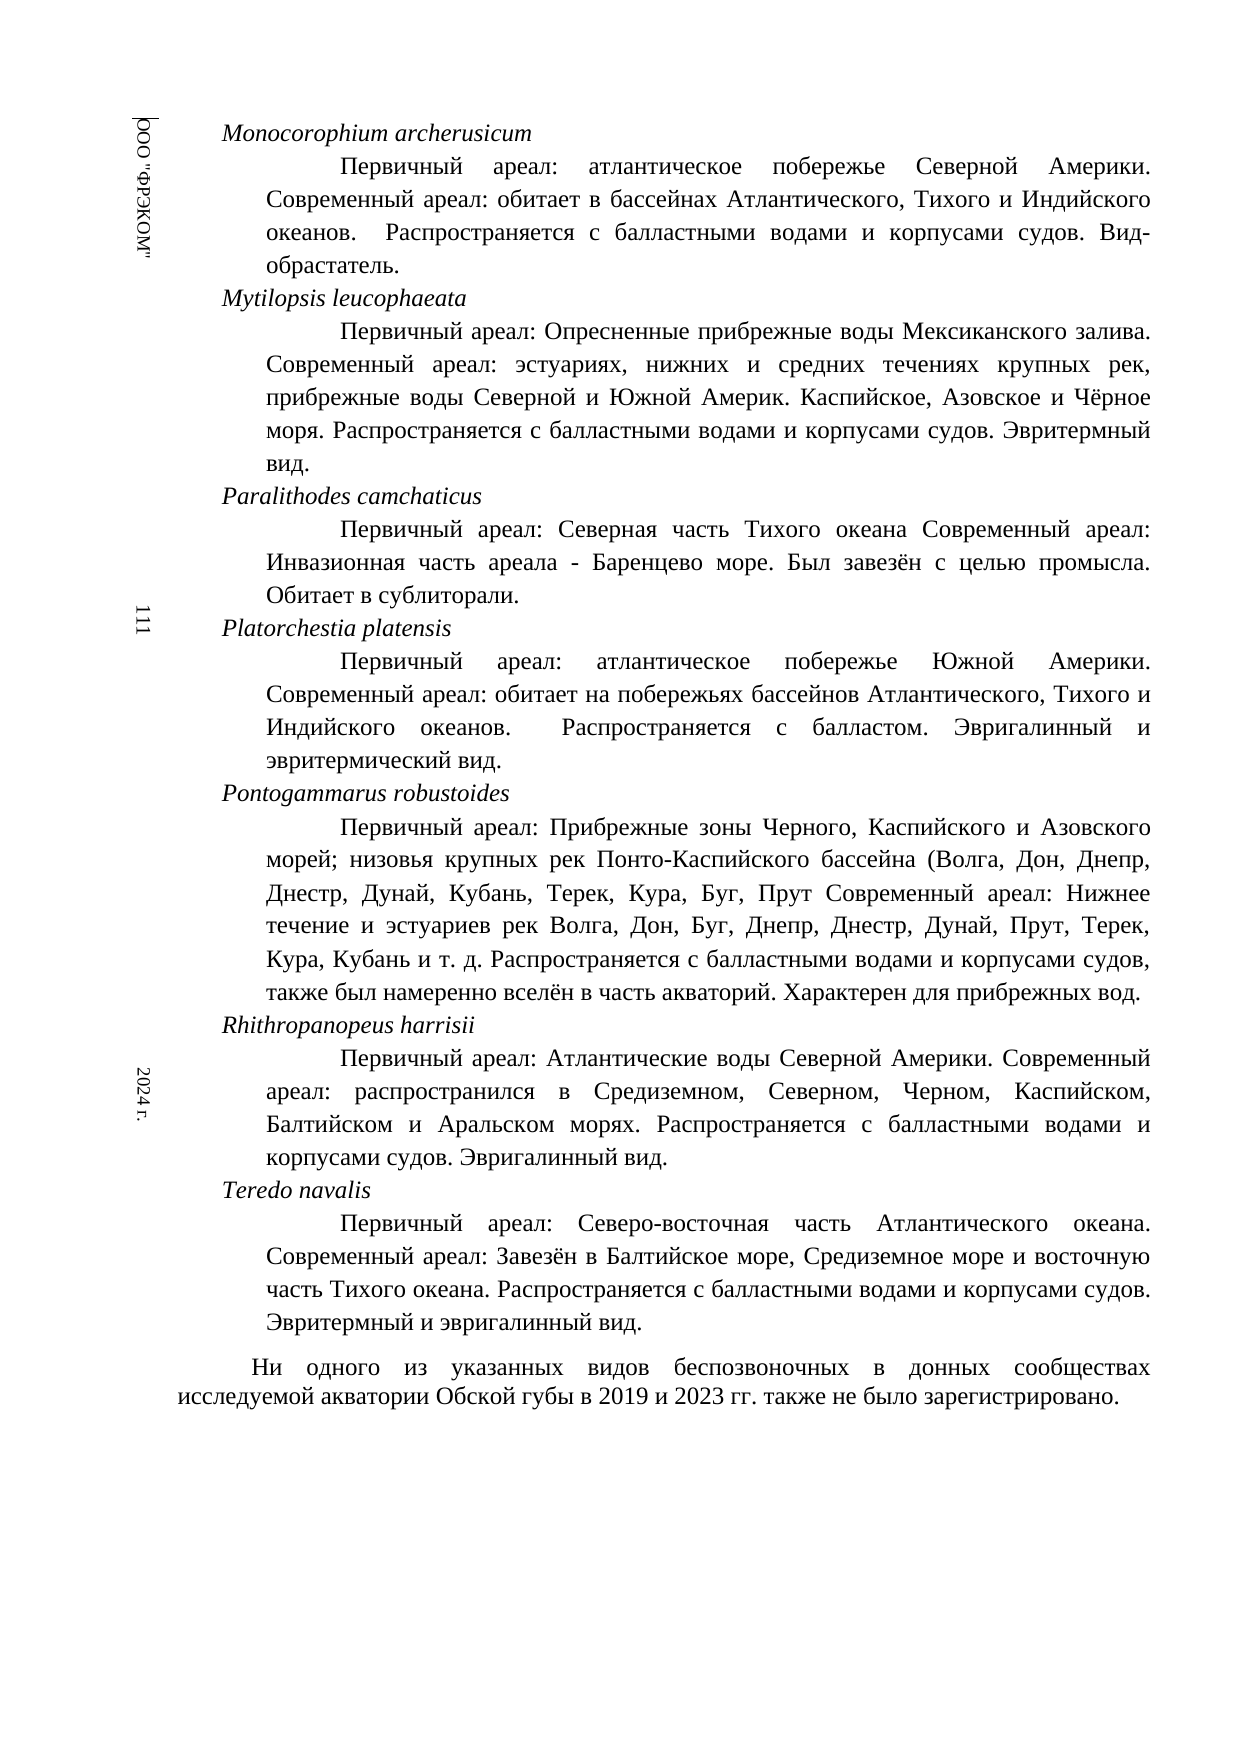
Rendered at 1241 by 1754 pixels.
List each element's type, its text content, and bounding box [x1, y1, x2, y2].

text Первичный ареал: Северо-восточная часть Атлантического океана. Современный ареал: Завезён в Балтийское море, Средиземное море и восточную часть Тихого океана. Распространяется с балластными водами и корпусами судов. Эвритермный и эвригалинный вид. [266, 1208, 1152, 1336]
text Первичный ареал: атлантическое побережье Южной Америки. Современный ареал: обитает на побережьях бассейнов Атлантического, Тихого и Индийского океанов. Распространяется с балластом. Эвригалинный и эвритермический вид. [266, 646, 1152, 774]
text Rhithropanopeus harrisii [222, 1010, 1152, 1038]
text Первичный ареал: Опресненные прибрежные воды Мексиканского залива. Современный ареал: эстуариях, нижних и средних течениях крупных рек, прибрежные воды Северной и Южной Америк. Каспийское, Азовское и Чёрное моря. Распространяется с балластными водами и корпусами судов. Эвритермный вид. [266, 316, 1152, 477]
text Первичный ареал: Северная часть Тихого океана Современный ареал: Инвазионная часть ареала - Баренцево море. Был завезён с целью промысла. Обитает в сублиторали. [266, 514, 1152, 609]
text Teredo navalis [222, 1175, 1152, 1203]
text Pontogammarus robustoides [222, 778, 1152, 807]
text Первичный ареал: атлантическое побережье Северной Америки. Современный ареал: обитает в бассейнах Атлантического, Тихого и Индийского океанов. Распространяется с балластными водами и корпусами судов. Вид-обрастатель. [266, 151, 1152, 279]
text Первичный ареал: Прибрежные зоны Черного, Каспийского и Азовского морей; низовья крупных рек Понто-Каспийского бассейна (Волга, Дон, Днепр, Днестр, Дунай, Кубань, Терек, Кура, Буг, Прут Современный ареал: Нижнее течение и эстуариев рек Волга, Дон, Буг, Днепр, Днестр, Дунай, Прут, Терек, Кура, Кубань и т. д. Распространяется с балластными водами и корпусами судов, также был намеренно вселён в часть акваторий. Характерен для прибрежных вод. [266, 812, 1152, 1005]
text Platorchestia platensis [222, 613, 1152, 642]
text Mytilopsis leucophaeata [222, 283, 1152, 312]
text Первичный ареал: Атлантические воды Северной Америки. Современный ареал: распространился в Средиземном, Северном, Черном, Каспийском, Балтийском и Аральском морях. Распространяется с балластными водами и корпусами судов. Эвригалинный вид. [266, 1043, 1152, 1171]
text Paralithodes camchaticus [222, 481, 1152, 510]
text Ни одного из указанных видов беспозвоночных в донных сообществах исследуемой акватории Обской губы в 2019 и 2023 гг. также не было зарегистрировано. [177, 1352, 1152, 1410]
text Monocorophium archerusicum [222, 118, 1152, 147]
